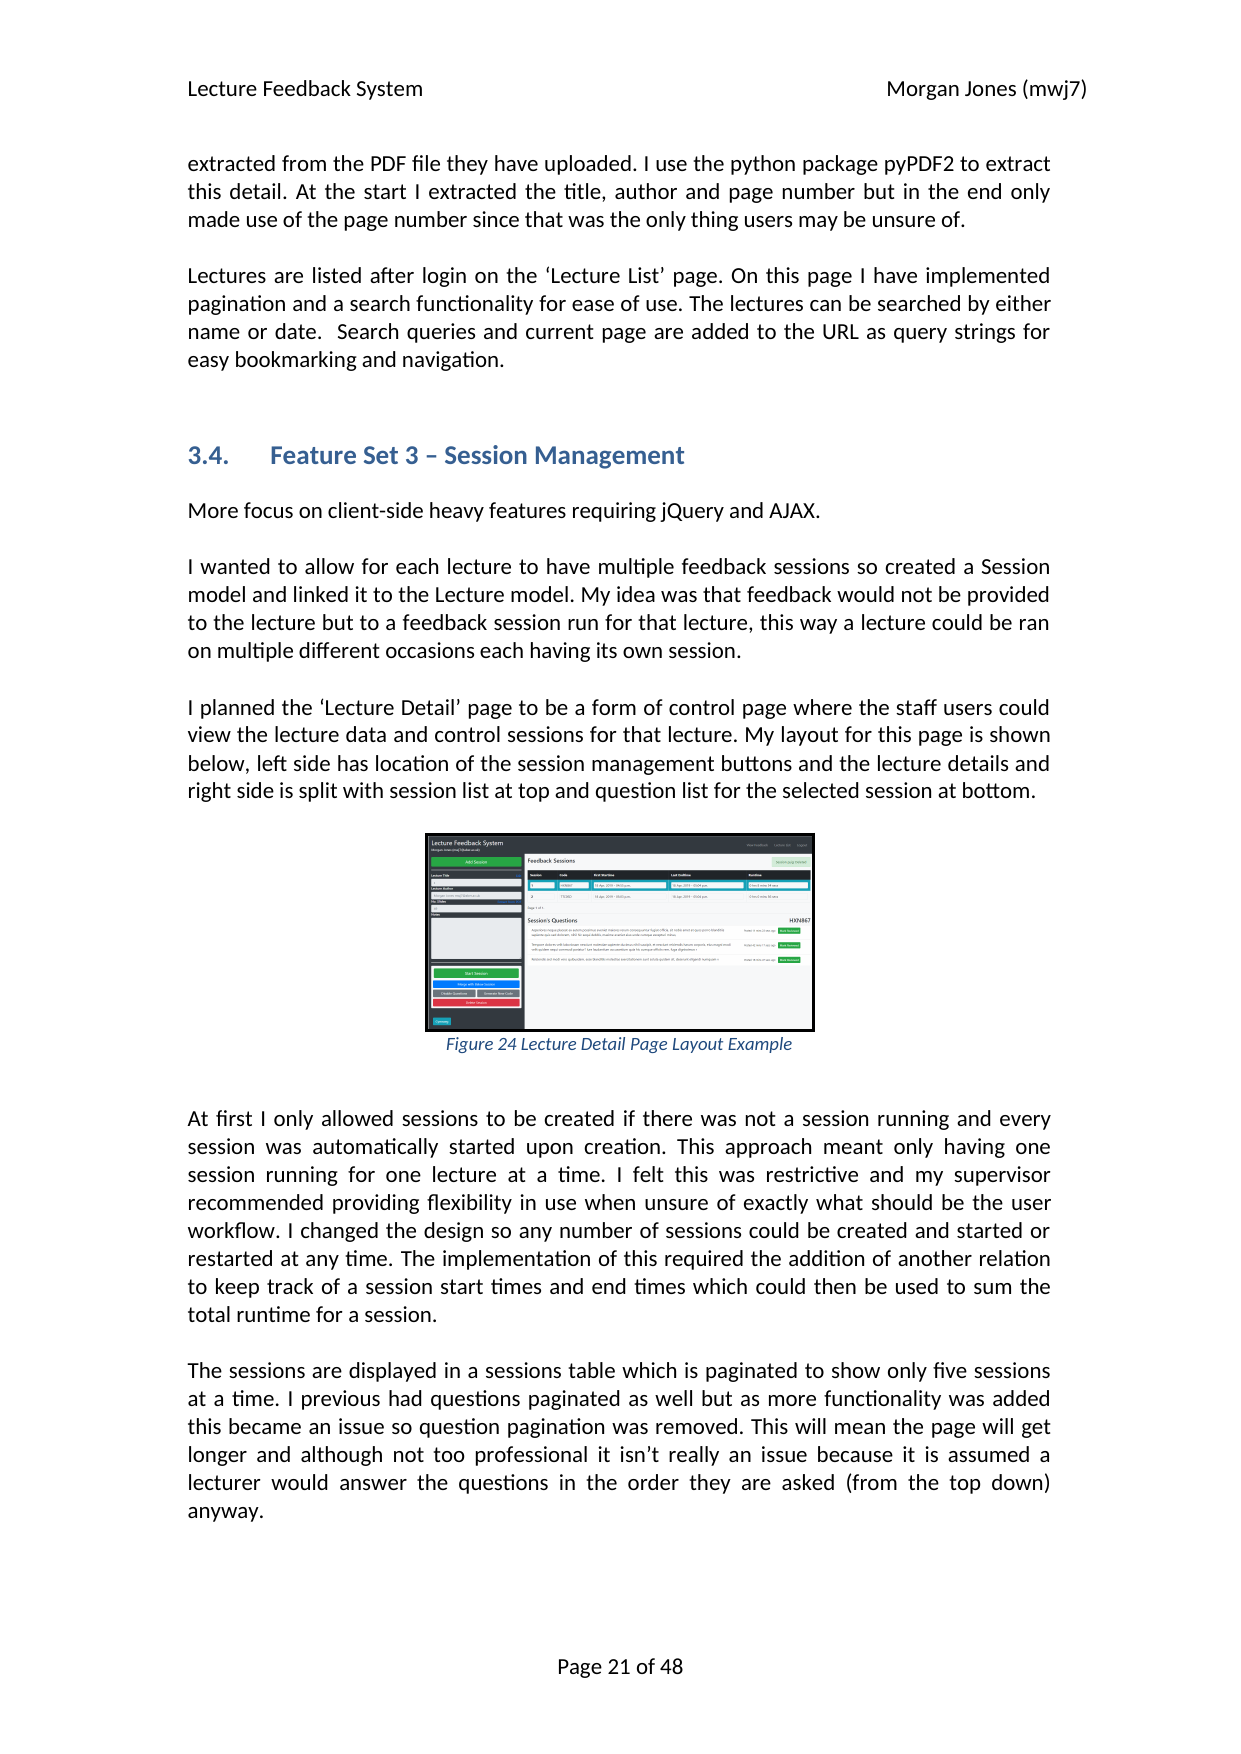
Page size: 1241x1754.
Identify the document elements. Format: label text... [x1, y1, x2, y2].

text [187, 149, 1053, 233]
text More focus on client-side heavy features requiring jQuery and AJAX. [187, 496, 1053, 524]
picture [428, 836, 812, 1029]
text I planned the ‘Lecture Detail’ page to be a form of control page where the staff users could view the lecture data and control sessions for that lecture. My layout for this page is shown below, left side has location of the session management buttons and the lecture details and right side is split with session list at top and question list for the selected session at bottom. [187, 693, 1053, 805]
text The sessions are displayed in a sessions table which is paginated to show only five sessions at a time. I previous had questions paginated as well but as more functionality was added this became an issue so question pagination was removed. This will mean the page will get longer and although not too professional it isn’t really an issue because it is assumed a lecturer would answer the questions in the order they are asked (from the top down) anyway. [187, 1356, 1053, 1524]
text At first I only allowed sessions to be created if there was not a session running and every session was automatically started upon creation. This approach meant only having one session running for one lecture at a time. I felt this was restrictive and my supervisor recommended providing flexibility in use when unsure of exactly what should be the user workflow. I changed the design so any number of sessions could be created and started or restarted at any time. The implementation of this required the addition of another relation to keep track of a session start times and end times which could then be used to sum the total runtime for a session. [187, 1104, 1053, 1328]
text I wanted to allow for each lecture to have multiple feedback sessions so created a Session model and linked it to the Lecture model. My idea was that feedback would not be provided to the lecture but to a feedback session run for that lecture, this way a lecture could be ran on multiple different occasions each having its own session. [187, 552, 1053, 664]
text Figure 24 Lecture Detail Page Layout Example [187, 1032, 1053, 1055]
subtitle Feature Set 3 – Session Management [187, 438, 1053, 471]
text Lectures are listed after login on the ‘Lecture List’ page. On this page I have implemented pagination and a search functionality for ease of use. The lectures can be searched by either name or date. Search queries and current page are added to the URL as query strings for easy bookmarking and navigation. [187, 261, 1053, 373]
